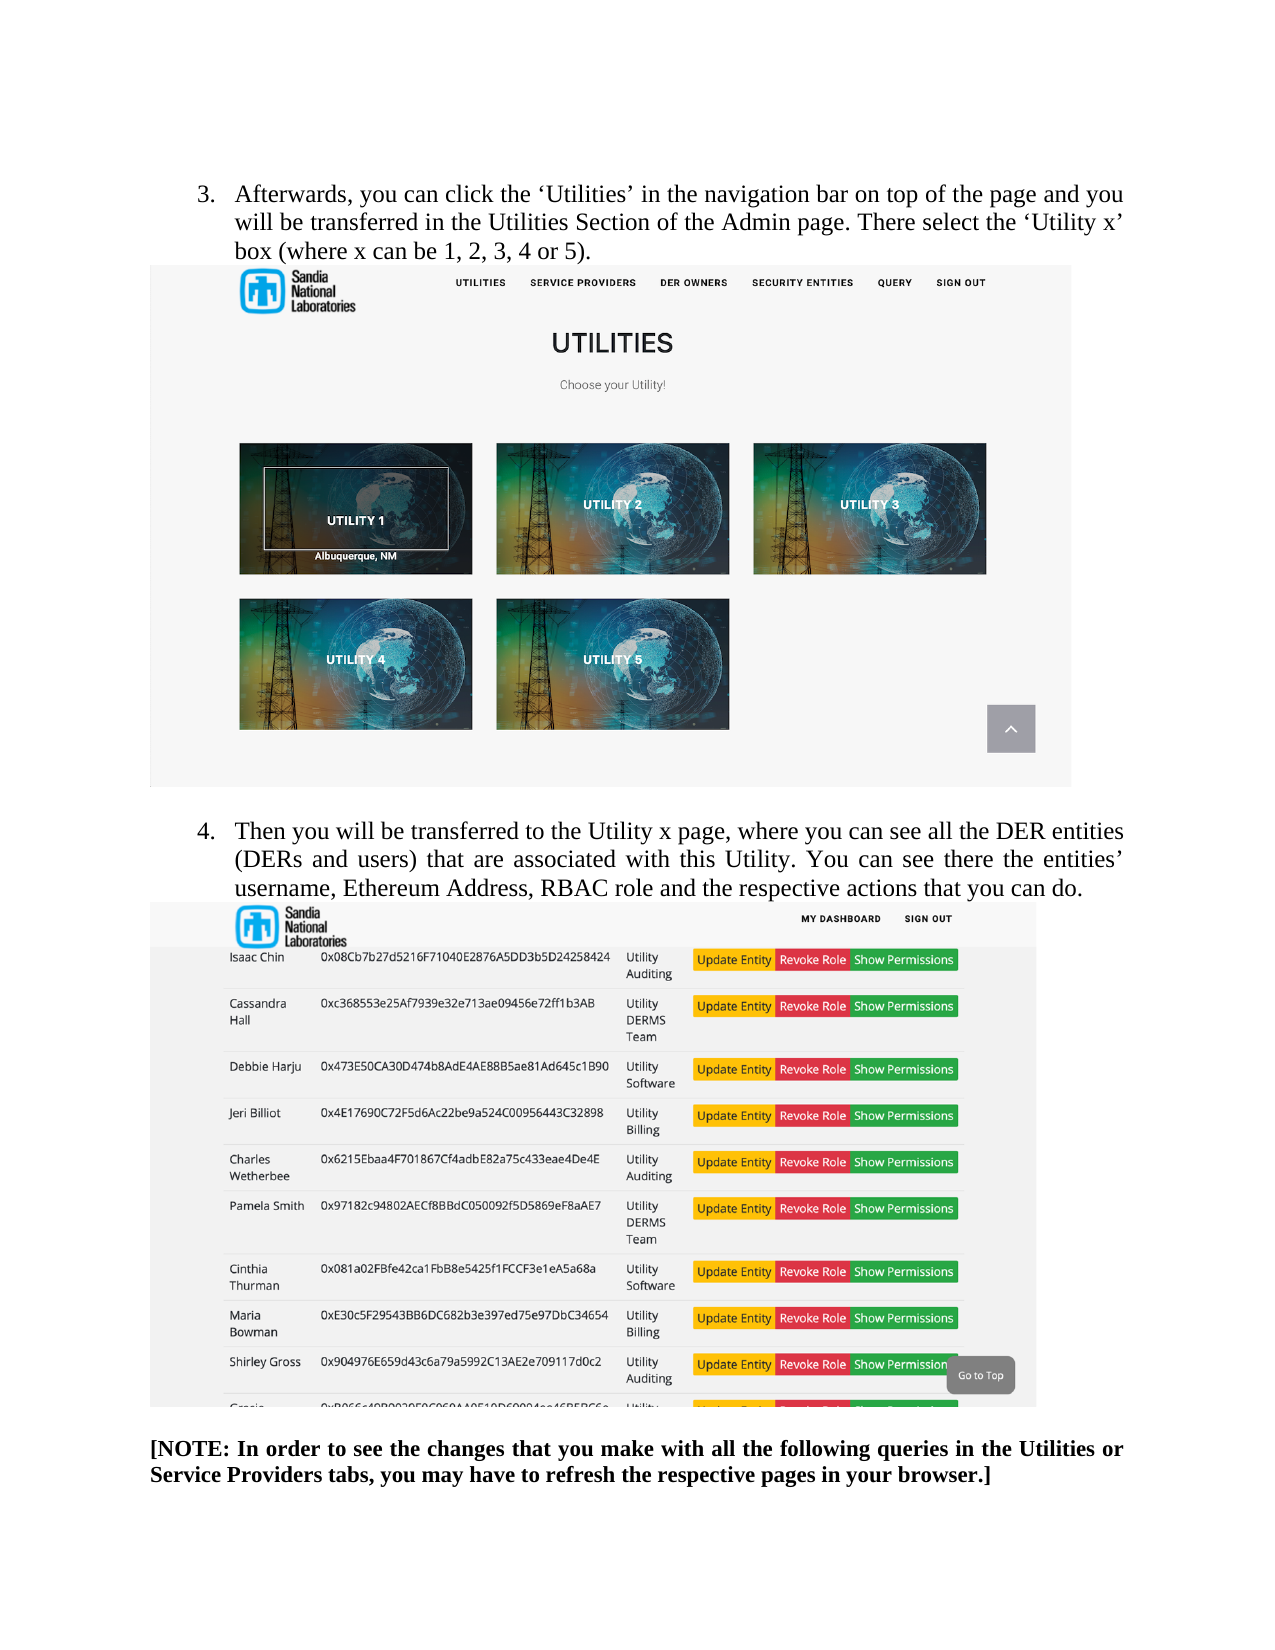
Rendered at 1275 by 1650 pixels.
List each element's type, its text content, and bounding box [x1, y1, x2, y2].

picture [150, 265, 1072, 787]
list Then you will be transferred to the Utility x page, where you can see all the DER entities (DERs and users) that are associated with this Utility. You can see there the entities’ username, Ethereum Address, RBAC role and the respective actions that you can do. [197, 816, 1125, 902]
picture [150, 902, 1037, 1407]
list Afterwards, you can click the ‘Utilities’ in the navigation bar on top of the page and you will be transferred in the Utilities Section of the Admin page. There select the ‘Utility x’ box (where x can be 1, 2, 3, 4 or 5). [197, 179, 1125, 265]
text [NOTE: In order to see the changes that you make with all the following queries in the Utilities or Service Providers tabs, you may have to refresh the respective pages in your browser.] [150, 1435, 1125, 1488]
